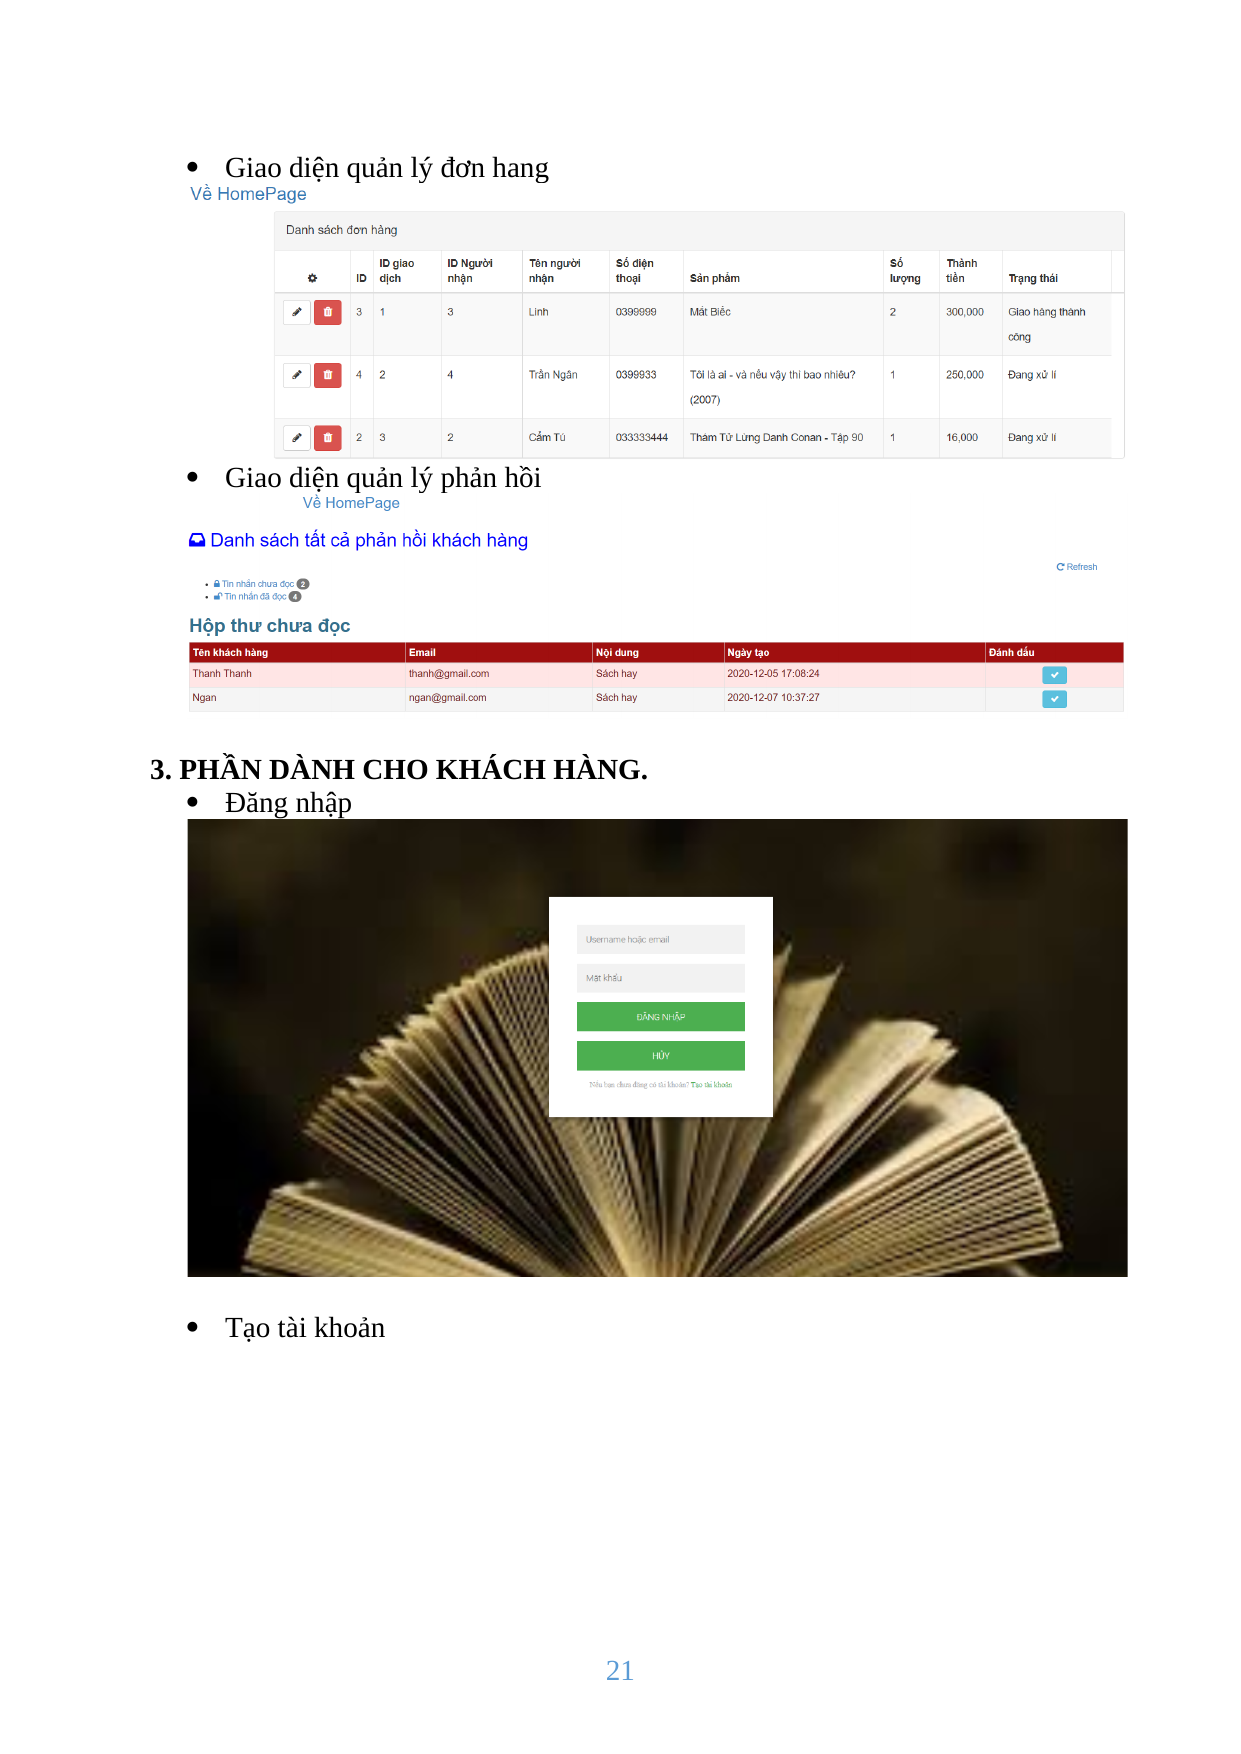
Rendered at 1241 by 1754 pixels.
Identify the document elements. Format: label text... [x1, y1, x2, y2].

list Giao diện quản lý phản hồi [187, 460, 1090, 493]
list Đăng nhập [187, 785, 1090, 819]
text 3. PHẦN DÀNH CHO KHÁCH HÀNG. [150, 752, 1090, 785]
list Giao diện quản lý đơn hang [187, 150, 1090, 183]
list Tạo tài khoản [187, 1310, 1090, 1344]
picture [187, 819, 1128, 1277]
